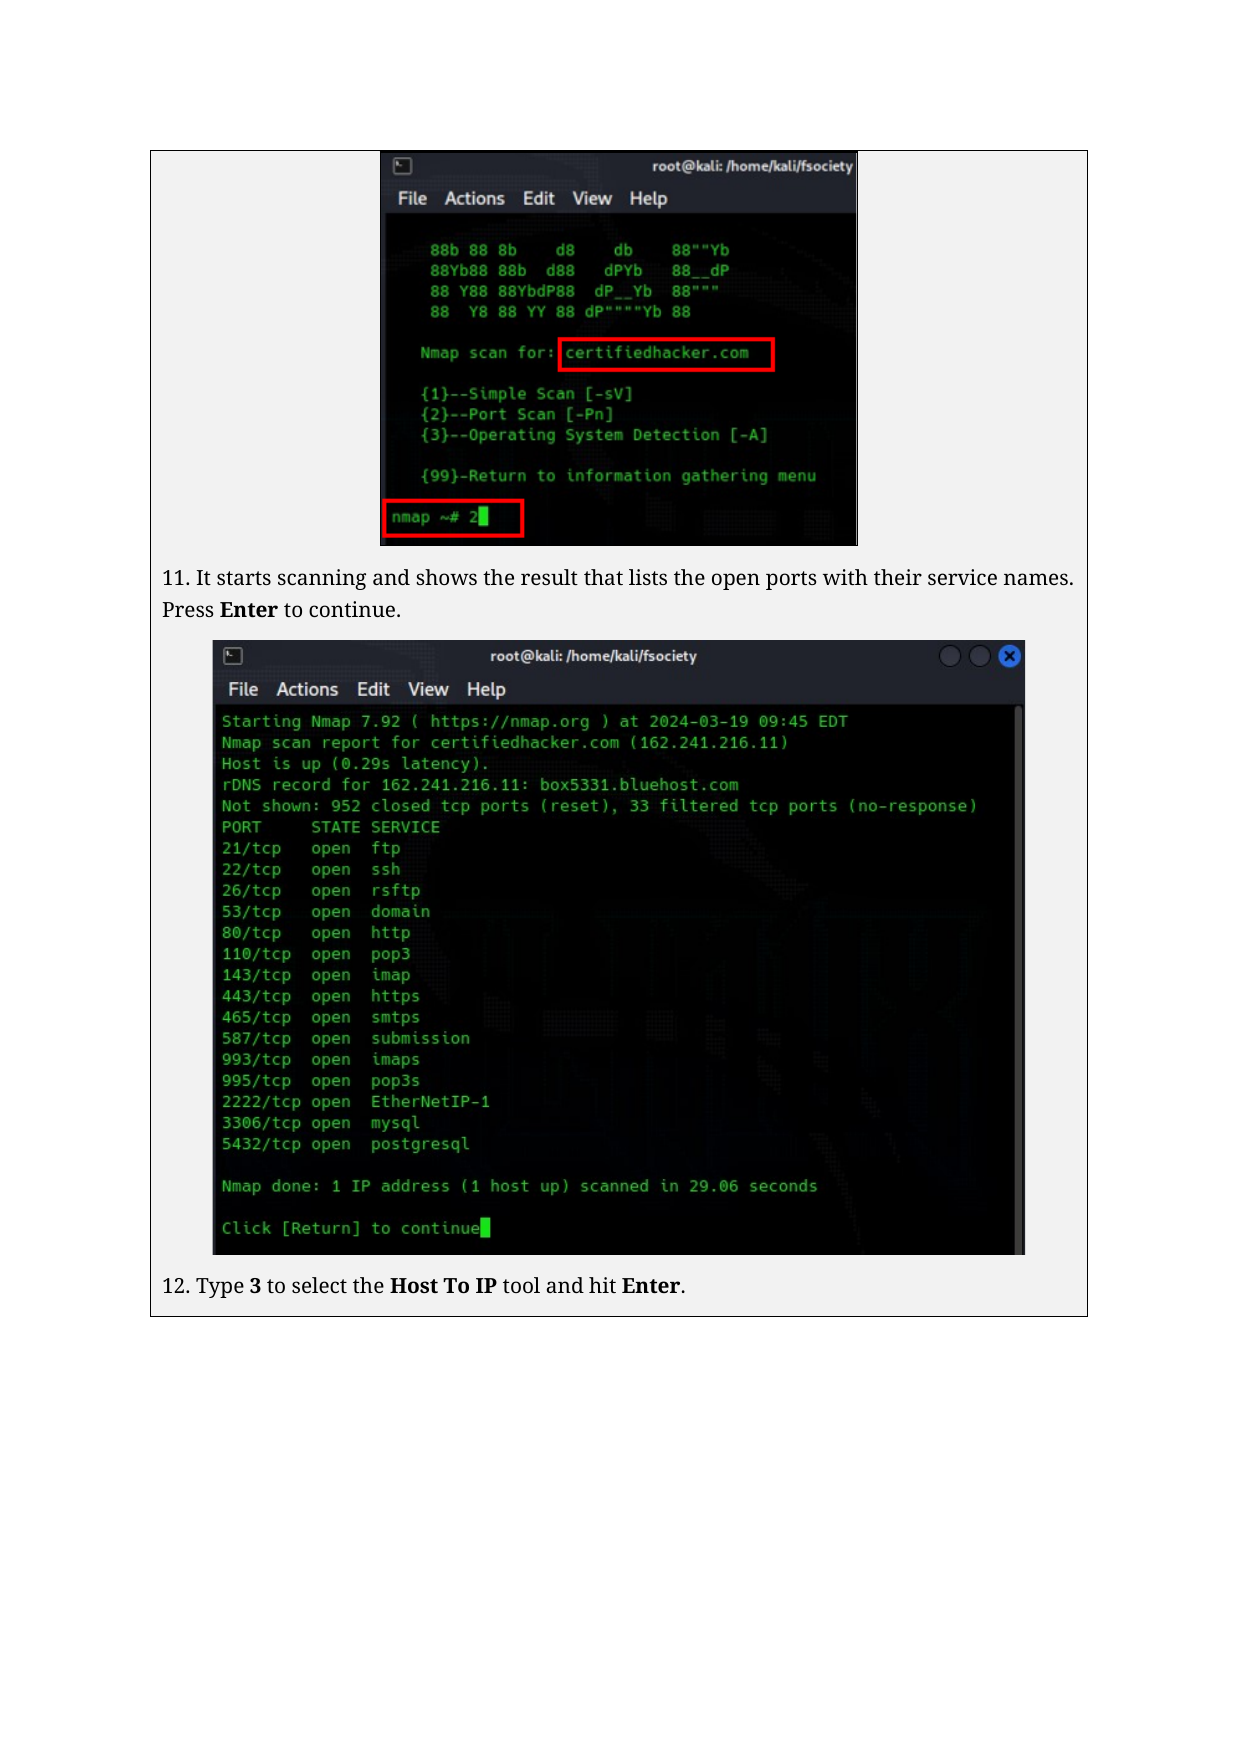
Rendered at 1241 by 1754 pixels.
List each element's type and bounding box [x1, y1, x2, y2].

picture [212, 640, 1025, 1255]
picture [381, 153, 857, 545]
table_header [151, 151, 1087, 1316]
